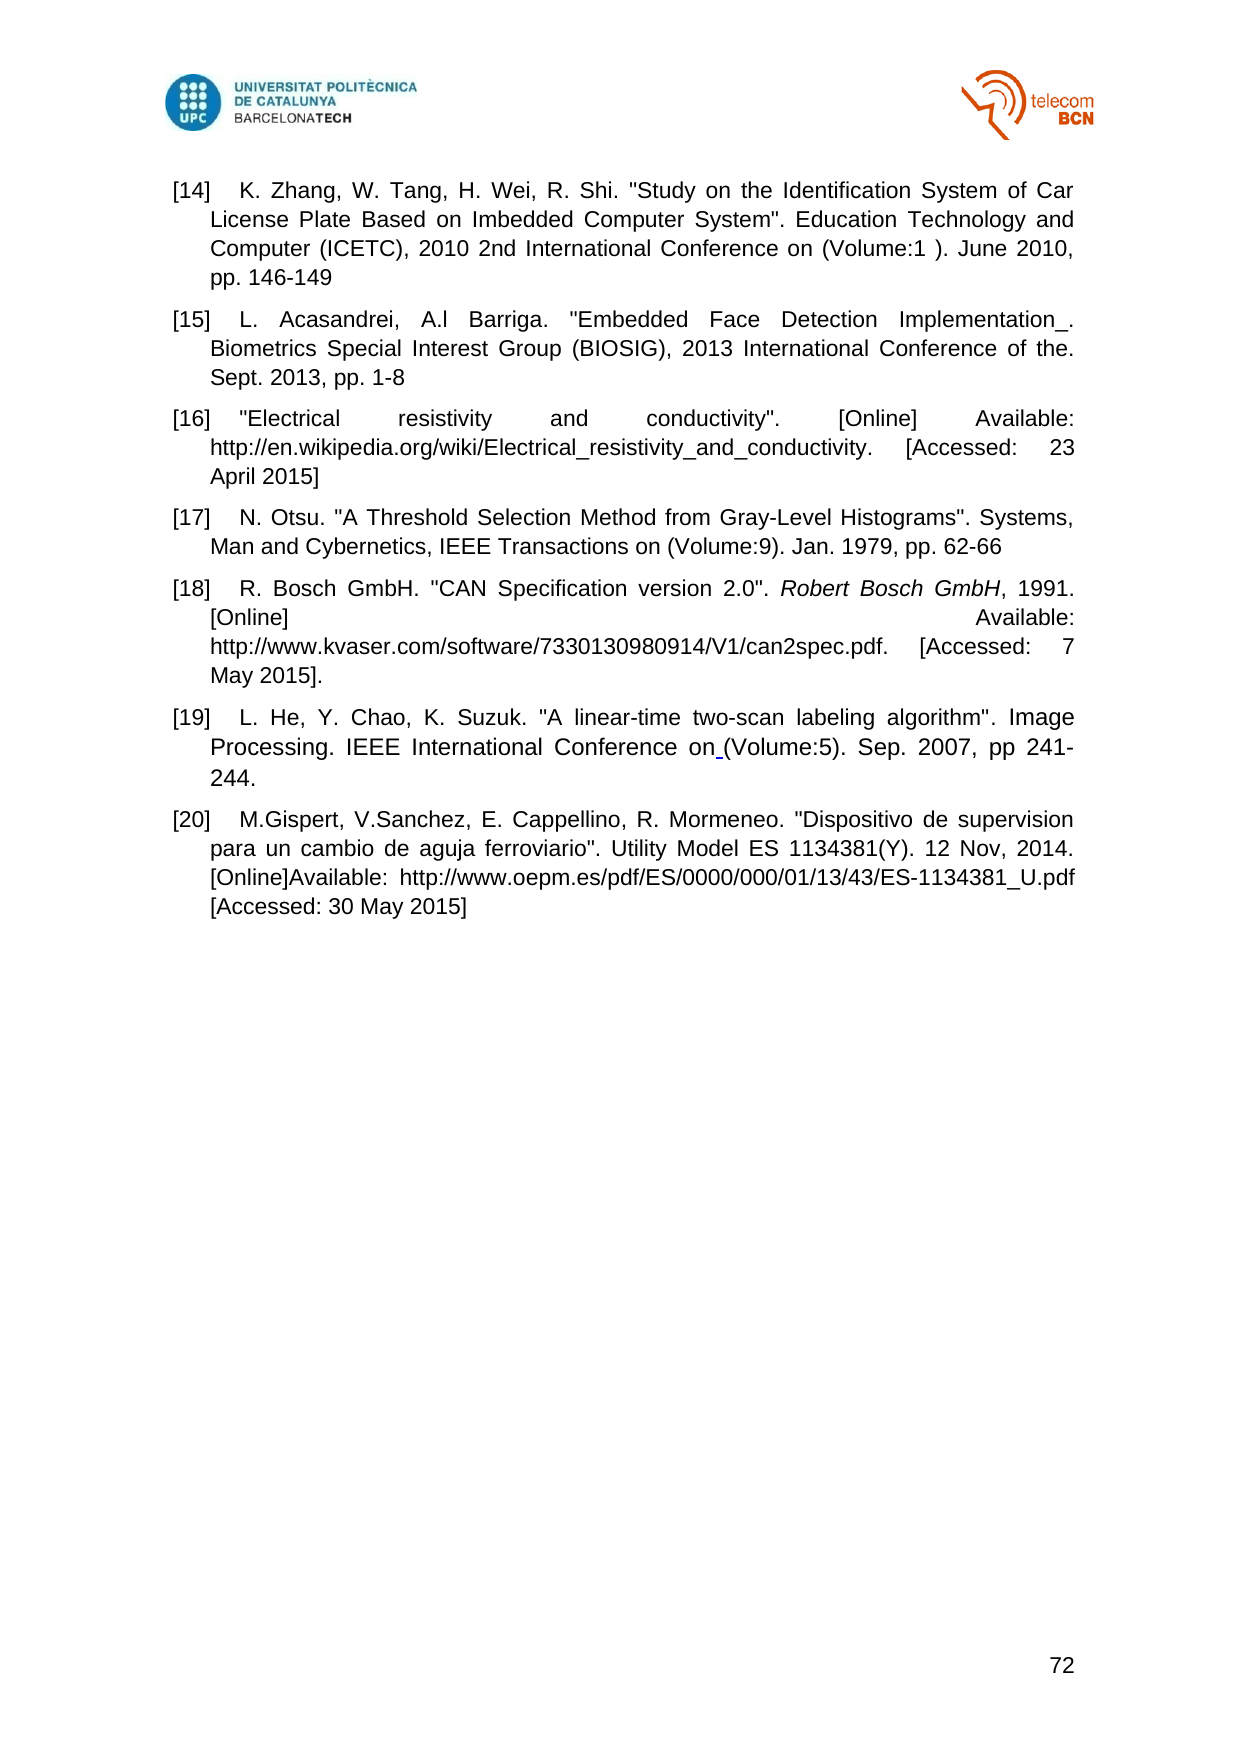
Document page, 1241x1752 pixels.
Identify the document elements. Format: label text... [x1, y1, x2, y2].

list R. Bosch GmbH. "CAN Specification version 2.0". Robert Bosch GmbH, 1991. [Online] Available: http://www.kvaser.com/software/7330130980914/V1/can2spec.pdf. [Accessed: 7 May 2015]. [172, 575, 1075, 688]
list L. Acasandrei, A.l Barriga. "Embedded Face Detection Implementation_. Biometrics Special Interest Group (BIOSIG), 2013 International Conference of the. Sept. 2013, pp. 1-8 [172, 306, 1075, 390]
list L. He, Y. Chao, K. Suzuk. "A linear-time two-scan labeling algorithm". Image Processing. IEEE International Conference on (Volume:5). Sep. 2007, pp 241-244. [172, 703, 1075, 791]
picture [952, 64, 1097, 140]
picture [165, 74, 417, 131]
list K. Zhang, W. Tang, H. Wei, R. Shi. "Study on the Identification System of Car License Plate Based on Imbedded Computer System". Education Technology and Computer (ICETC), 2010 2nd International Conference on (Volume:1 ). June 2010, pp. 146-149 [172, 177, 1075, 290]
list M.Gispert, V.Sanchez, E. Cappellino, R. Mormeneo. "Dispositivo de supervision para un cambio de aguja ferroviario". Utility Model ES 1134381(Y). 12 Nov, 2014. [Online]Available: http://www.oepm.es/pdf/ES/0000/000/01/13/43/ES-1134381_U.pdf [Accessed: 30 May 2015] [172, 806, 1075, 920]
list "Electrical resistivity and conductivity". [Online] Available: http://en.wikipedia.org/wiki/Electrical_resistivity_and_conductivity. [Accessed: 23 April 2015] [172, 405, 1075, 489]
list N. Otsu. "A Threshold Selection Method from Gray-Level Histograms". Systems, Man and Cybernetics, IEEE Transactions on (Volume:9). Jan. 1979, pp. 62-66 [172, 504, 1075, 559]
